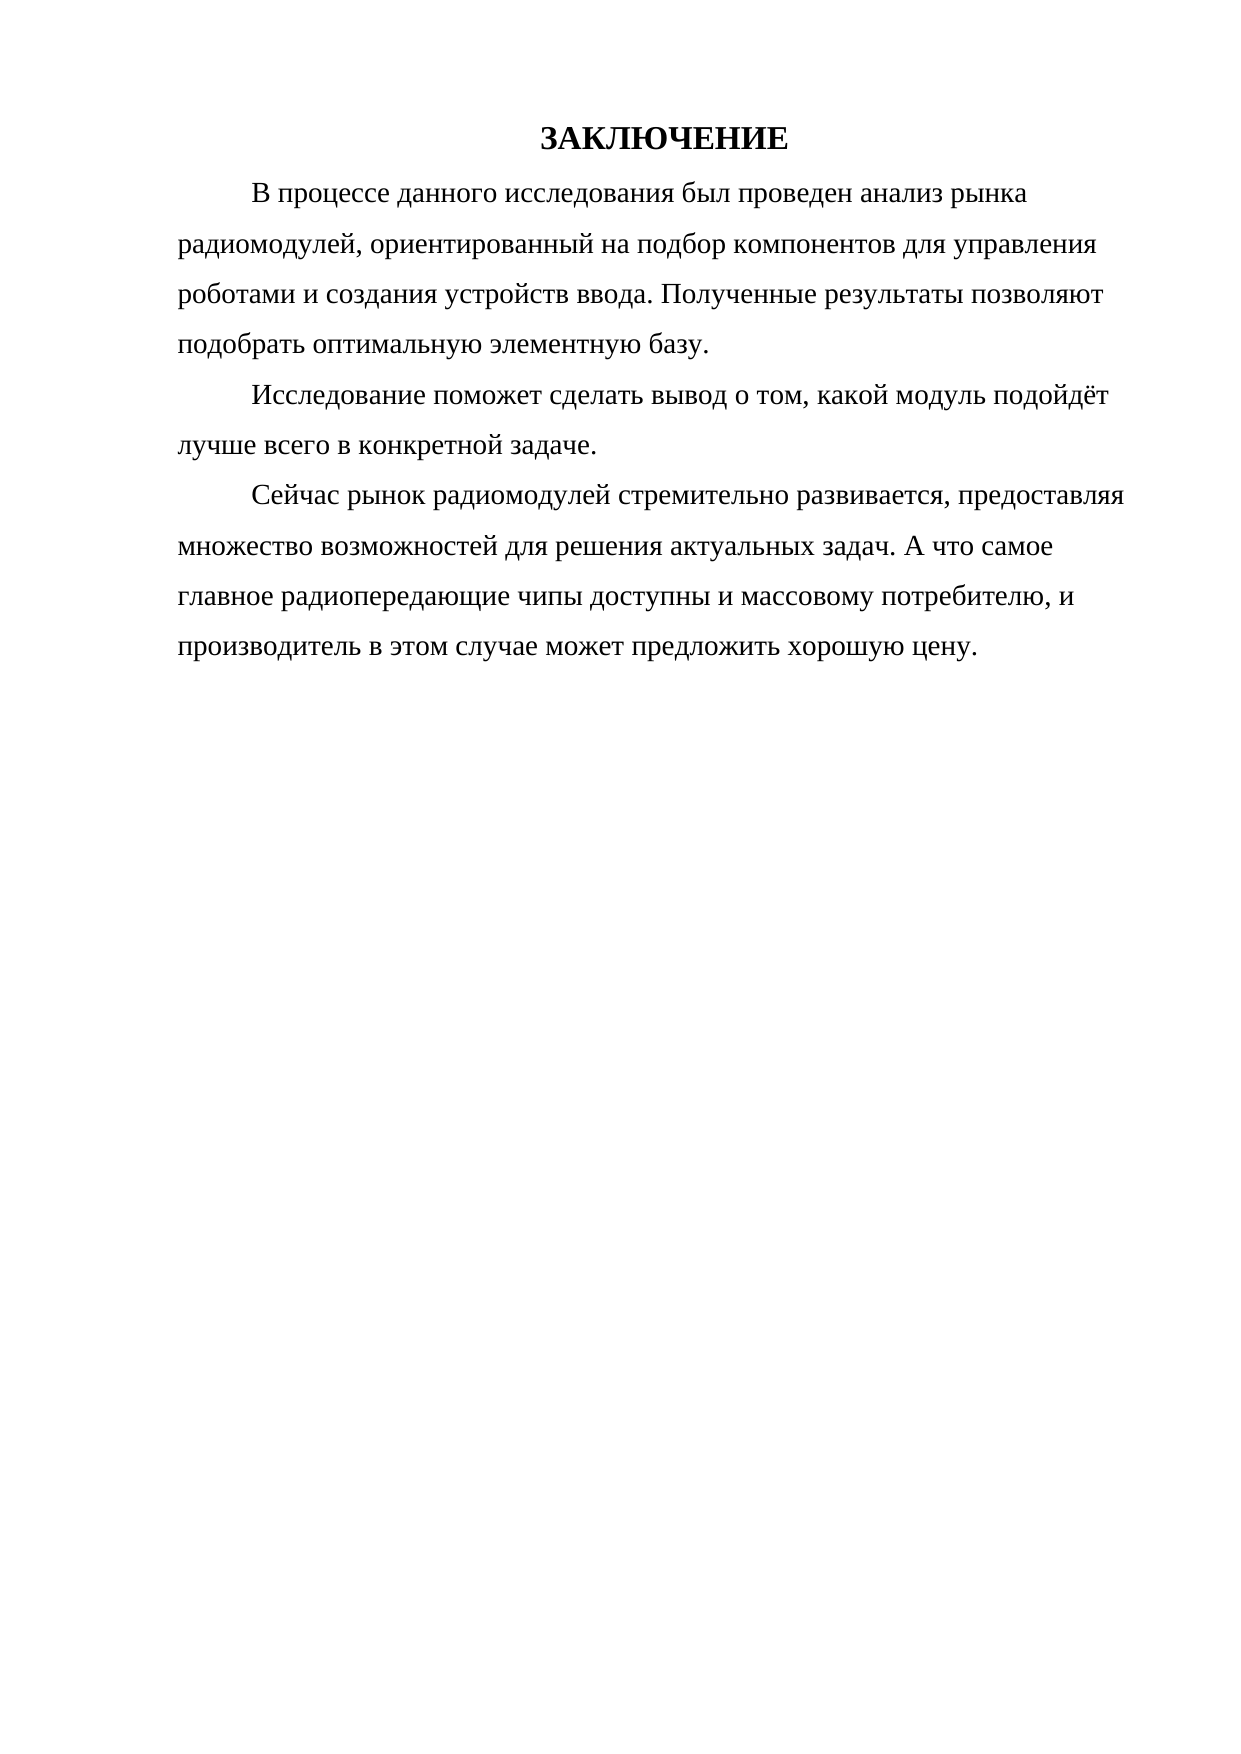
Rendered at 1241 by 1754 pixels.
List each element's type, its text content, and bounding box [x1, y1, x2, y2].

text Сейчас рынок радиомодулей стремительно развивается, предоставляя множество возможностей для решения актуальных задач. А что самое главное радиопередающие чипы доступны и массовому потребителю, и производитель в этом случае может предложить хорошую цену. [177, 477, 1152, 662]
text Исследование поможет сделать вывод о том, какой модуль подойдёт лучше всего в конкретной задаче. [177, 377, 1152, 461]
text В процессе данного исследования был проведен анализ рынка радиомодулей, ориентированный на подбор компонентов для управления роботами и создания устройств ввода. Полученные результаты позволяют подобрать оптимальную элементную базу. [177, 176, 1152, 360]
subtitle ЗАКЛЮЧЕНИЕ [177, 118, 1152, 156]
